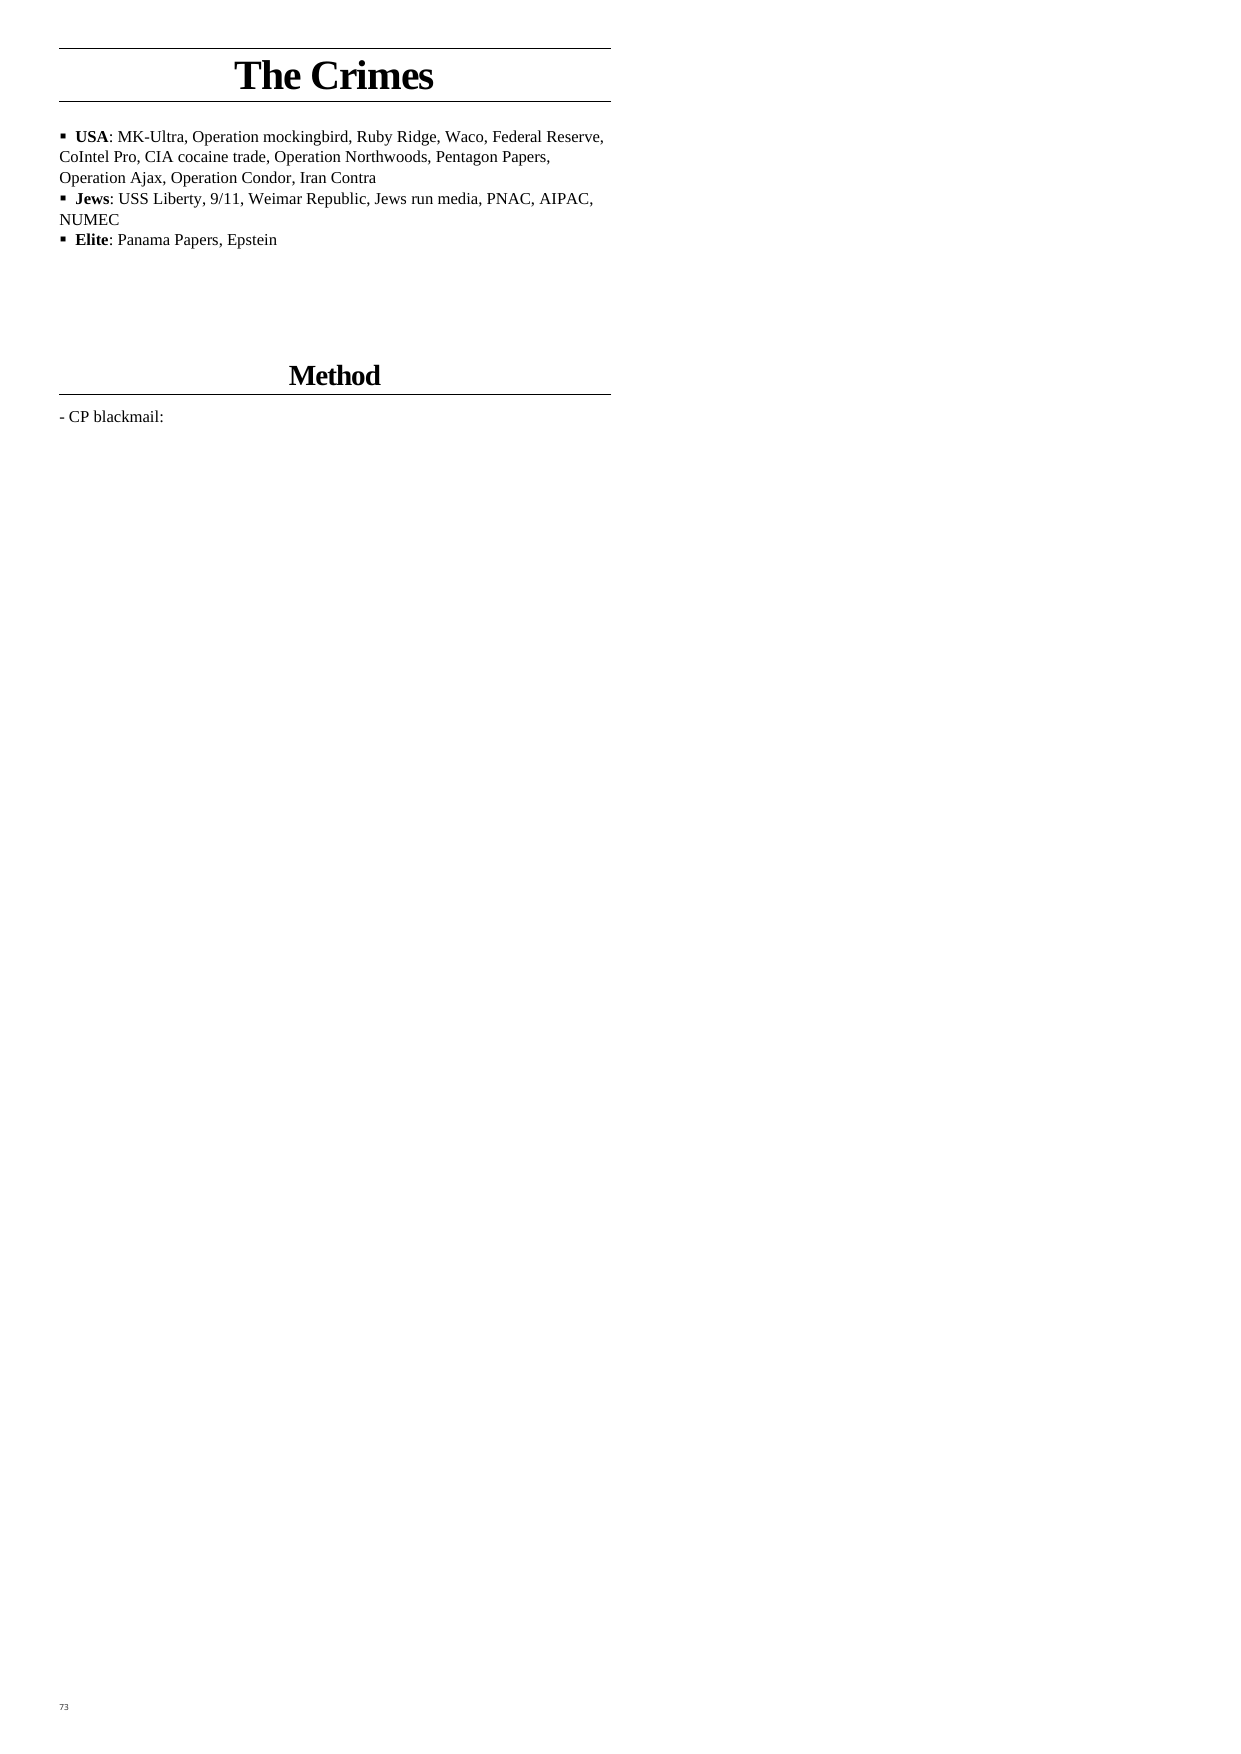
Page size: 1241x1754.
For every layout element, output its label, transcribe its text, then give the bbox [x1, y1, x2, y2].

subtitle The Crimes [59, 49, 611, 101]
subtitle Method [59, 358, 611, 394]
list USA: MK-Ultra, Operation mockingbird, Ruby Ridge, Waco, Federal Reserve, CoIntel Pro, CIA cocaine trade, Operation Northwoods, Pentagon Papers, Operation Ajax, Operation Condor, Iran Contra [59, 127, 611, 187]
list Elite: Panama Papers, Epstein [59, 230, 611, 249]
list Jews: USS Liberty, 9/11, Weimar Republic, Jews run media, PNAC, AIPAC, NUMEC [59, 188, 611, 228]
text - CP blackmail: [59, 407, 611, 426]
